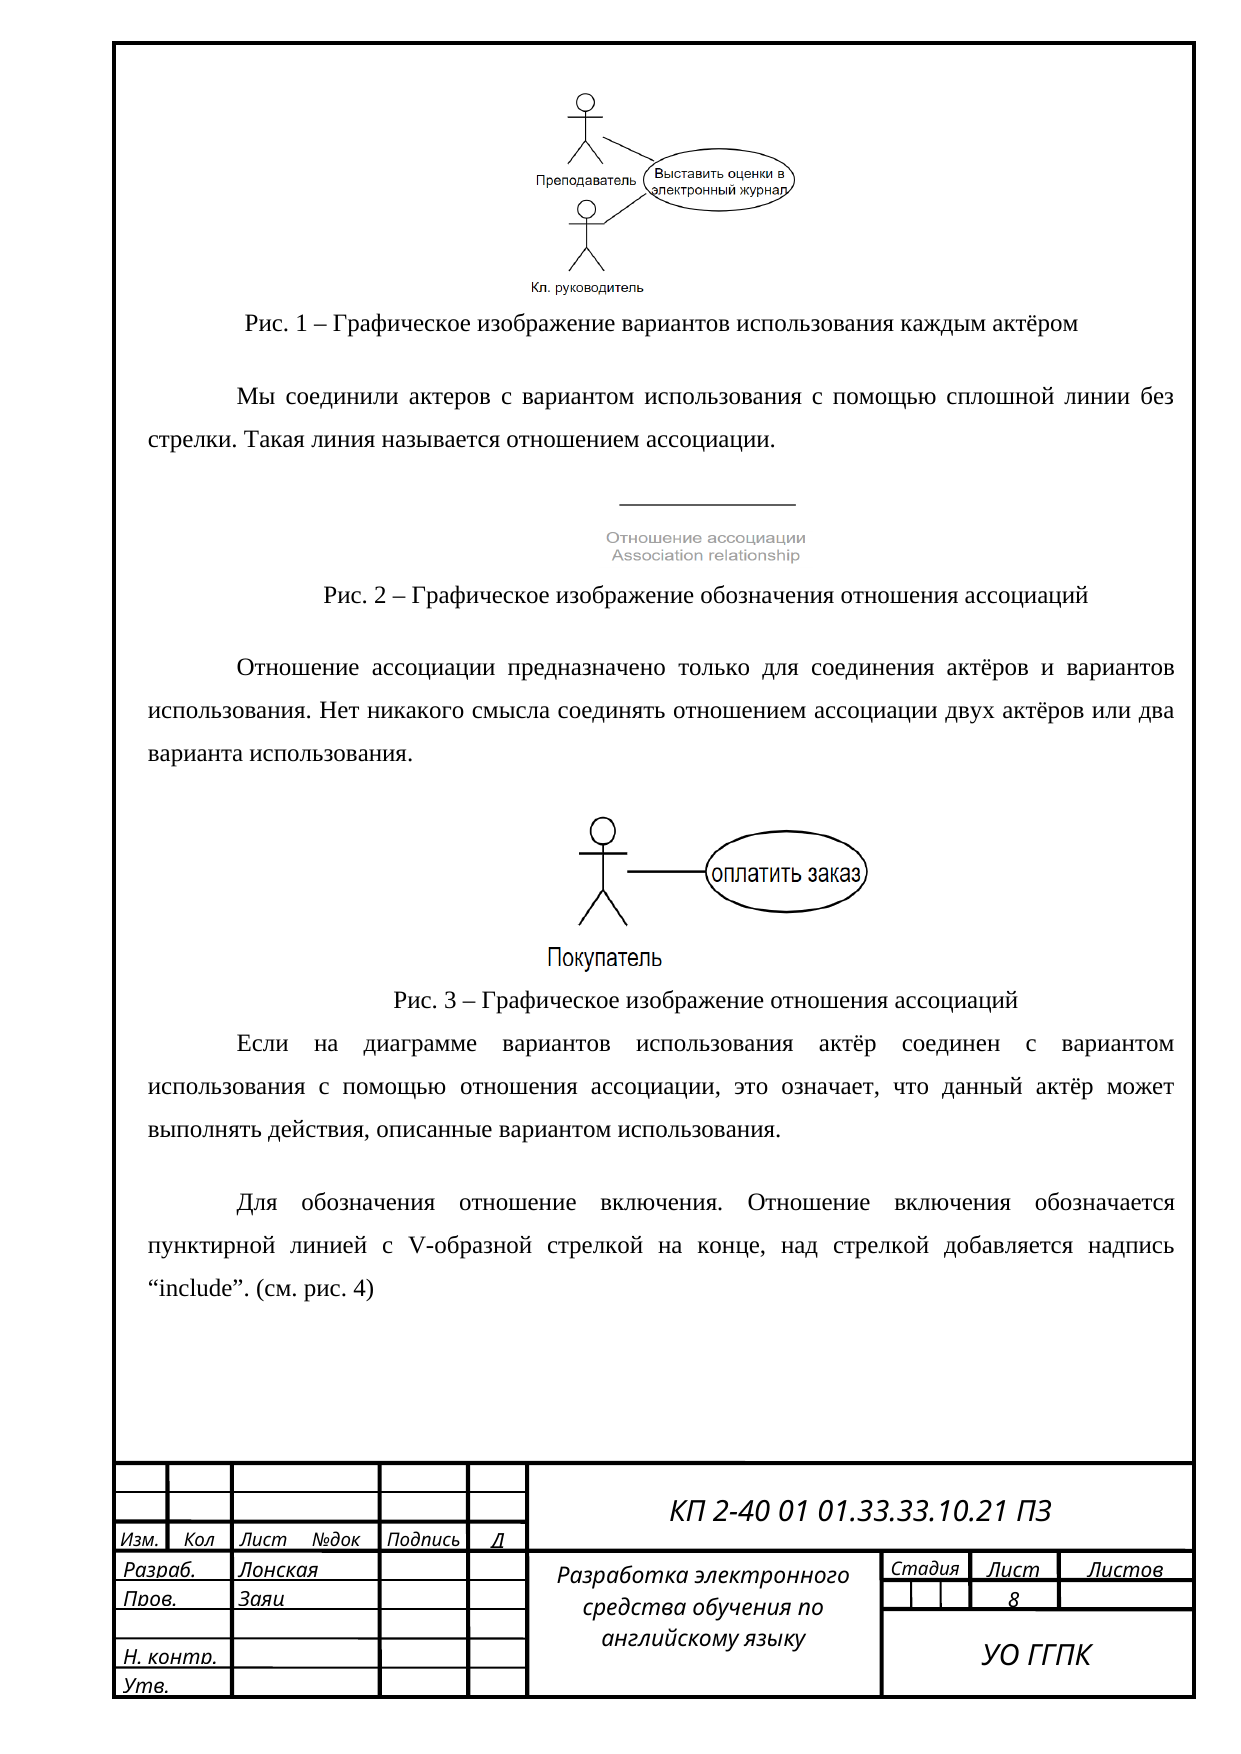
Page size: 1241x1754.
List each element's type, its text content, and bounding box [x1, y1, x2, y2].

text Для обозначения отношение включения. Отношение включения обозначается пунктирной линией с V-образной стрелкой на конце, над стрелкой добавляется надпись “include”. (см. рис. 4) [148, 1187, 1175, 1302]
picture [526, 88, 797, 297]
text Рис. 1 – Графическое изображение вариантов использования каждым актёром [148, 308, 1175, 337]
text Рис. 3 – Графическое изображение отношения ассоциаций [148, 985, 1175, 1014]
picture [599, 496, 813, 568]
text Если на диаграмме вариантов использования актёр соединен с вариантом использования с помощью отношения ассоциации, это означает, что данный актёр может выполнять действия, описанные вариантом использования. [148, 1028, 1175, 1143]
text Мы соединили актеров с вариантом использования с помощью сплошной линии без стрелки. Такая линия называется отношением ассоциации. [148, 381, 1175, 453]
picture [539, 810, 872, 974]
text Рис. 2 – Графическое изображение обозначения отношения ассоциаций [148, 580, 1175, 608]
text Отношение ассоциации предназначено только для соединения актёров и вариантов использования. Нет никакого смысла соединять отношением ассоциации двух актёров или два варианта использования. [148, 652, 1175, 767]
